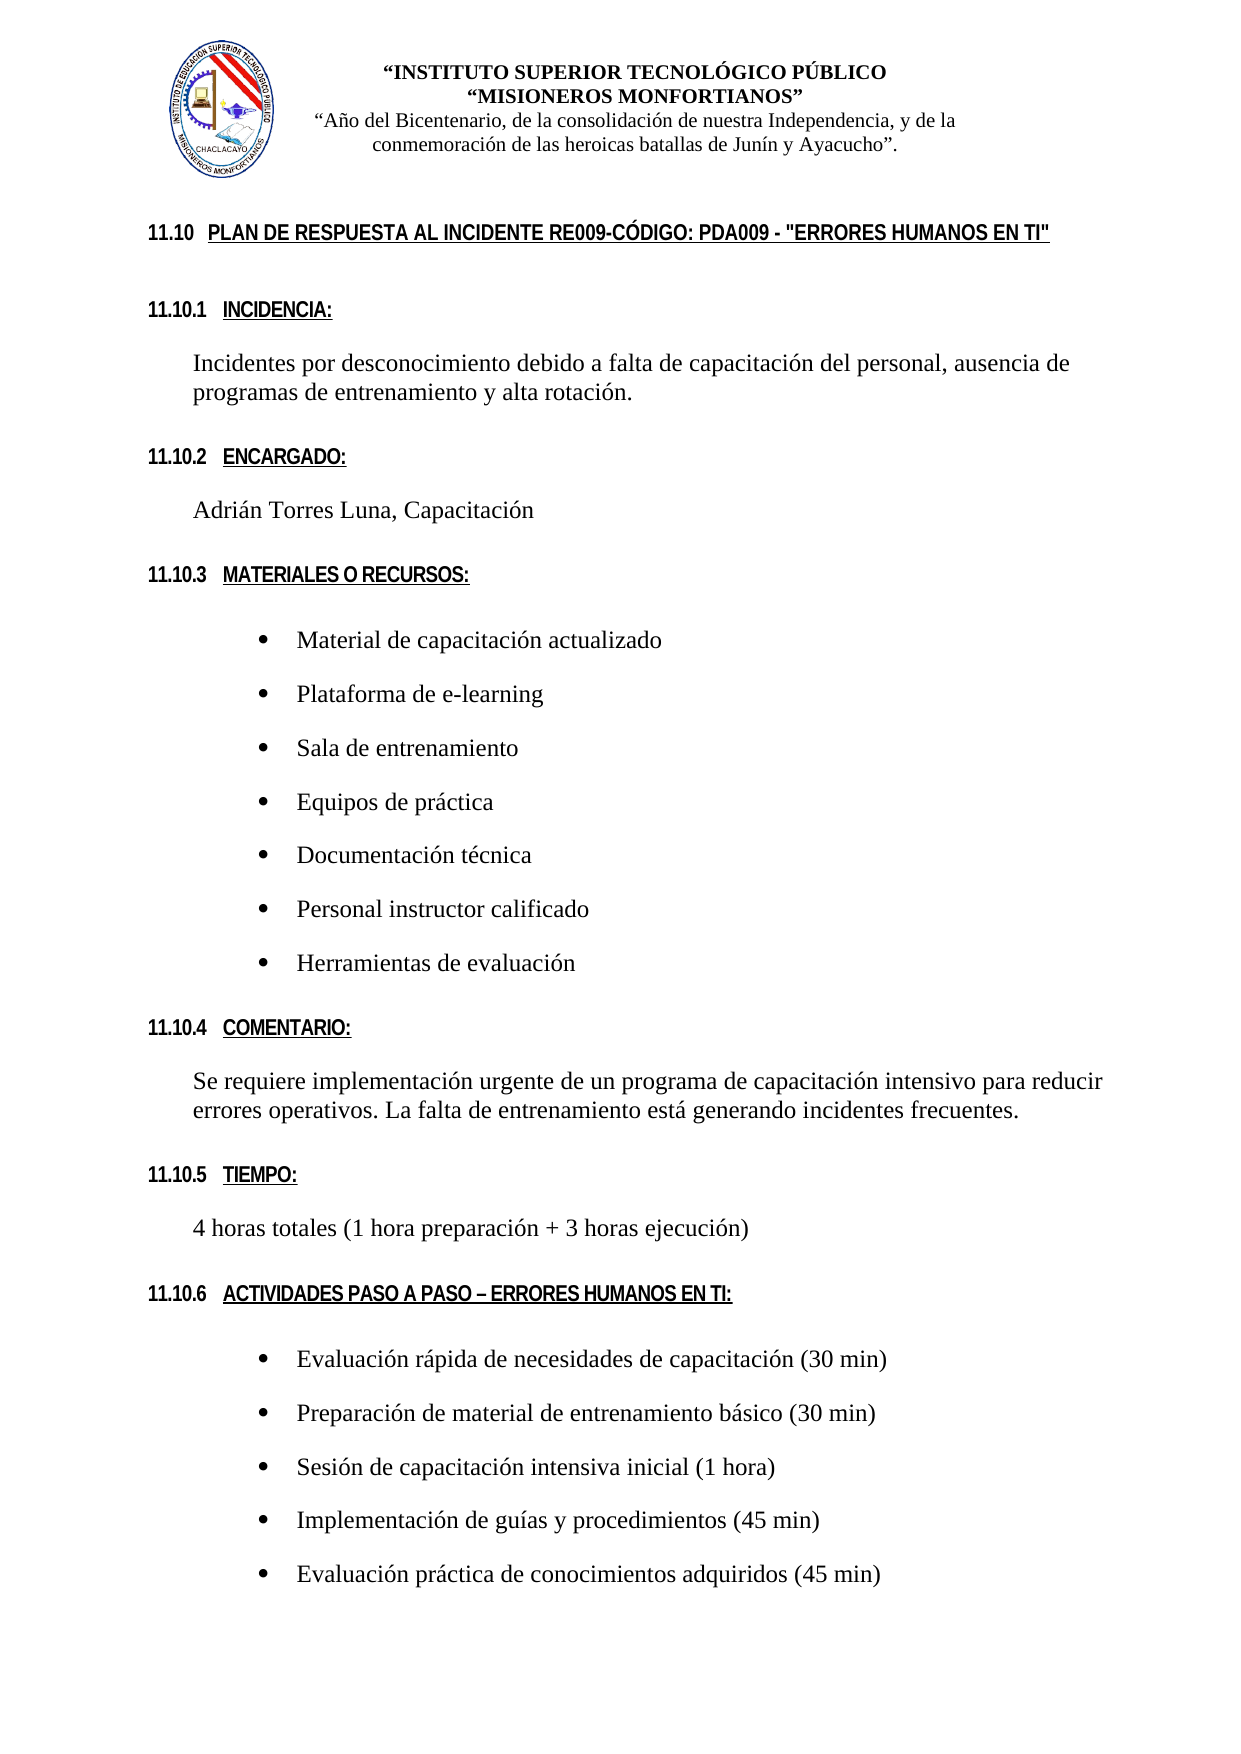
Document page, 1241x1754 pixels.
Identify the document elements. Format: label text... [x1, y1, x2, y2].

picture [169, 40, 274, 178]
text Se requiere implementación urgente de un programa de capacitación intensivo para reducir errores operativos. La falta de entrenamiento está generando incidentes frecuentes. [193, 1066, 1122, 1124]
text Personal instructor calificado [259, 894, 1122, 923]
subtitle INCIDENCIA: [148, 296, 1122, 322]
subtitle TIEMPO: [148, 1161, 1122, 1188]
text Preparación de material de entrenamiento básico (30 min) [259, 1398, 1122, 1427]
subtitle ENCARGADO: [148, 443, 1122, 469]
text Equipos de práctica [259, 787, 1122, 816]
text Plataforma de e-learning [259, 679, 1122, 708]
text Sala de entrenamiento [259, 733, 1122, 762]
text Adrián Torres Luna, Capacitación [193, 495, 1122, 524]
text Documentación técnica [259, 841, 1122, 869]
text Evaluación rápida de necesidades de capacitación (30 min) [259, 1344, 1122, 1373]
text Material de capacitación actualizado [259, 626, 1122, 654]
text 4 horas totales (1 hora preparación + 3 horas ejecución) [193, 1213, 1122, 1242]
subtitle ACTIVIDADES PASO A PASO – ERRORES HUMANOS EN TI: [148, 1279, 1122, 1306]
text Sesión de capacitación intensiva inicial (1 hora) [259, 1452, 1122, 1480]
text Herramientas de evaluación [259, 948, 1122, 977]
text Incidentes por desconocimiento debido a falta de capacitación del personal, ausencia de programas de entrenamiento y alta rotación. [193, 348, 1122, 405]
subtitle COMENTARIO: [148, 1014, 1122, 1041]
subtitle PLAN DE RESPUESTA AL INCIDENTE RE009-CÓDIGO: PDA009 - "ERRORES HUMANOS EN TI" [148, 219, 1122, 245]
text Evaluación práctica de conocimientos adquiridos (45 min) [259, 1559, 1122, 1588]
subtitle MATERIALES O RECURSOS: [148, 561, 1122, 587]
text Implementación de guías y procedimientos (45 min) [259, 1505, 1122, 1534]
